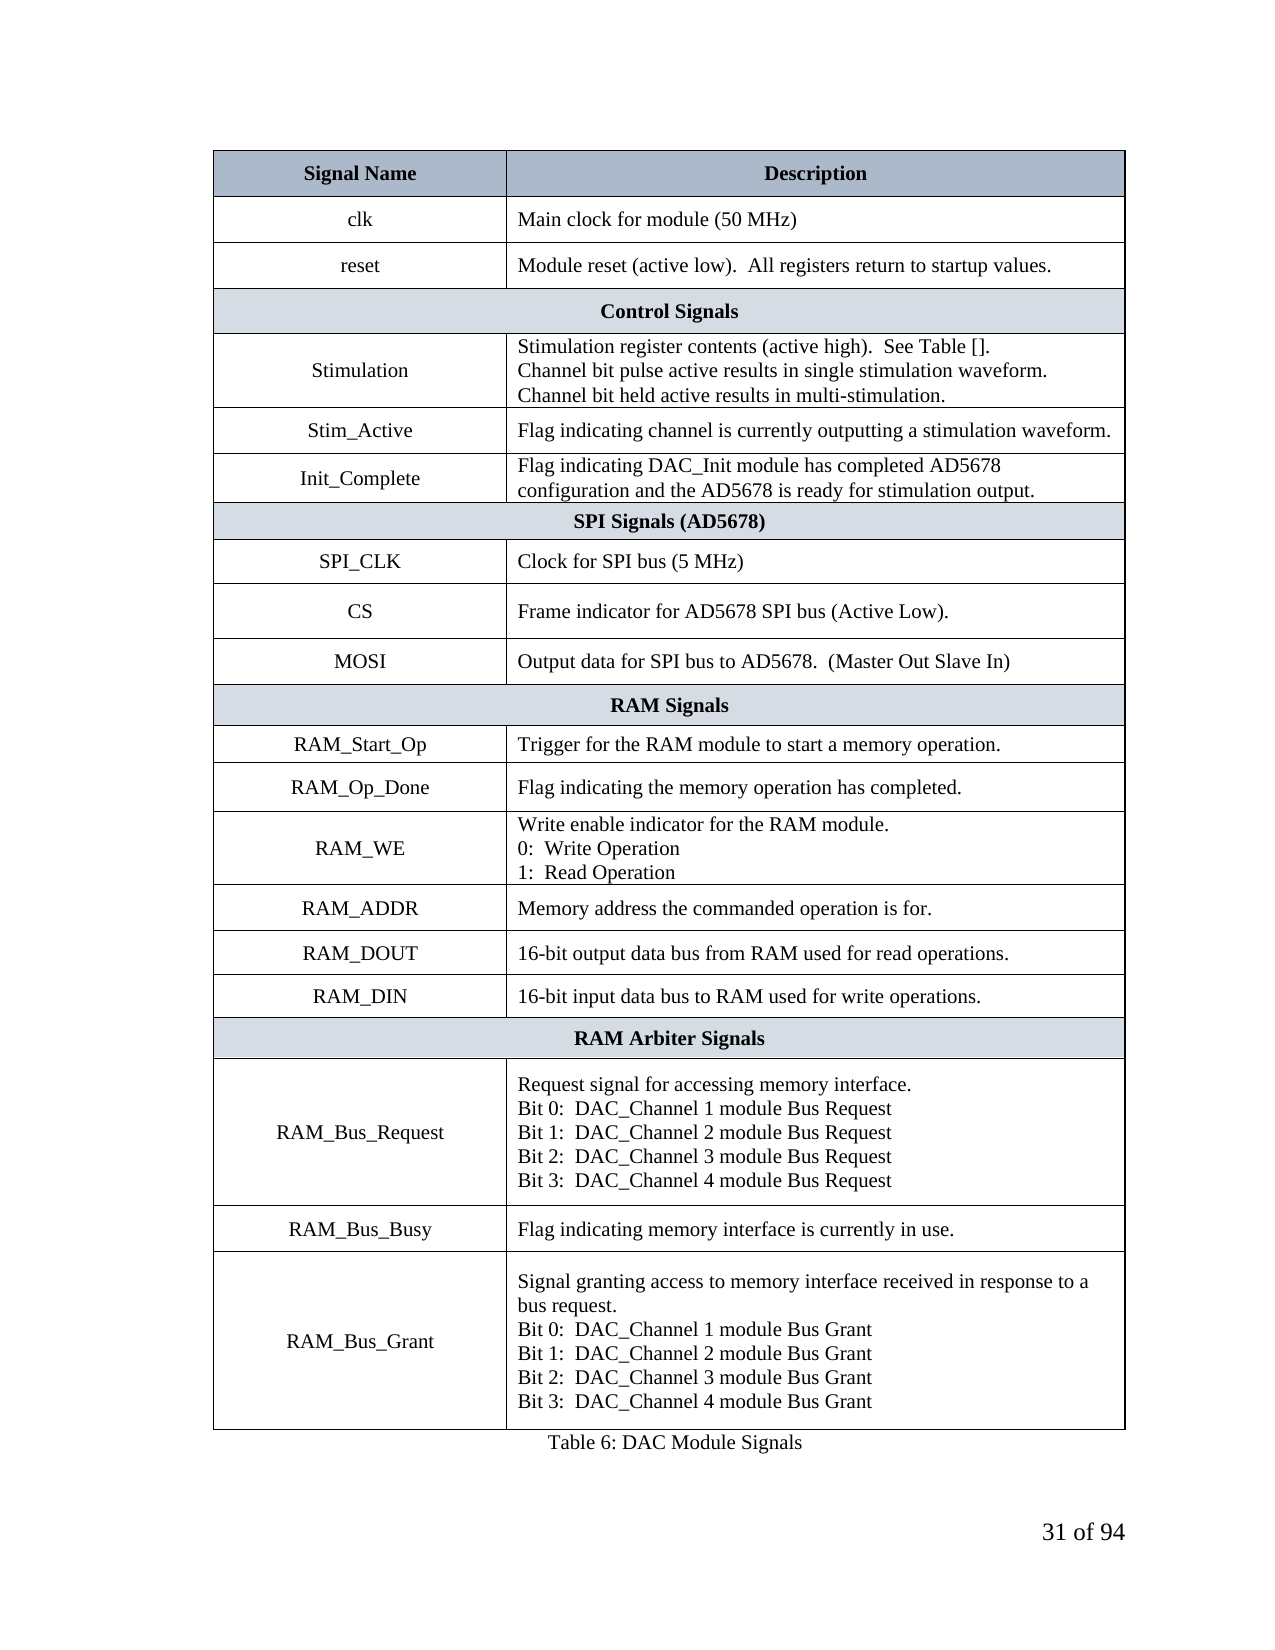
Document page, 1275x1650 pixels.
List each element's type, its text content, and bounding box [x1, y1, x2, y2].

table_cell Output data for SPI bus to AD5678. (Master Out Slave In) [507, 639, 1124, 684]
table_cell MOSI [214, 639, 506, 684]
table_cell Stim_Active [214, 408, 506, 452]
table_cell Trigger for the RAM module to start a memory operation. [507, 726, 1124, 762]
table_cell reset [214, 243, 506, 287]
table_cell Flag indicating the memory operation has completed. [507, 763, 1124, 811]
table_cell 16-bit output data bus from RAM used for read operations. [507, 931, 1124, 974]
table_cell RAM Signals [214, 685, 1124, 725]
table_header Signal Name [214, 151, 506, 196]
table_cell Signal granting access to memory interface received in response to a bus request. Bit 0: DAC_Channel 1 module Bus Grant Bit 1: DAC_Channel 2 module Bus Grant Bit 2: DAC_Channel 3 module Bus Grant Bit 3: DAC_Channel 4 module Bus Grant [507, 1252, 1124, 1429]
table_cell RAM_Bus_Grant [214, 1252, 506, 1429]
text Table 6: DAC Module Signals [225, 1430, 1125, 1454]
table_cell Stimulation [214, 334, 506, 407]
table_cell CS [214, 584, 506, 638]
table_cell Flag indicating DAC_Init module has completed AD5678 configuration and the AD5678 is ready for stimulation output. [507, 454, 1124, 502]
table_cell Request signal for accessing memory interface. Bit 0: DAC_Channel 1 module Bus Request Bit 1: DAC_Channel 2 module Bus Request Bit 2: DAC_Channel 3 module Bus Request Bit 3: DAC_Channel 4 module Bus Request [507, 1059, 1124, 1205]
table_cell RAM_DOUT [214, 931, 506, 974]
table_cell RAM Arbiter Signals [214, 1018, 1124, 1057]
table_cell Flag indicating memory interface is currently in use. [507, 1206, 1124, 1251]
table_cell Memory address the commanded operation is for. [507, 885, 1124, 930]
table_cell SPI Signals (AD5678) [214, 503, 1124, 539]
table_cell Stimulation register contents (active high). See Table []. Channel bit pulse active results in single stimulation waveform. Channel bit held active results in multi-stimulation. [507, 334, 1124, 407]
table_cell RAM_WE [214, 812, 506, 884]
table_cell RAM_Bus_Request [214, 1059, 506, 1205]
table_cell RAM_Op_Done [214, 763, 506, 811]
table_cell RAM_Start_Op [214, 726, 506, 762]
table_cell RAM_ADDR [214, 885, 506, 930]
table_cell Main clock for module (50 MHz) [507, 197, 1124, 242]
table_header Description [507, 151, 1124, 196]
table_cell Frame indicator for AD5678 SPI bus (Active Low). [507, 584, 1124, 638]
table_cell Module reset (active low). All registers return to startup values. [507, 243, 1124, 287]
table_cell Write enable indicator for the RAM module. 0: Write Operation 1: Read Operation [507, 812, 1124, 884]
table_cell Control Signals [214, 289, 1124, 333]
table_cell Init_Complete [214, 454, 506, 502]
table_cell 16-bit input data bus to RAM used for write operations. [507, 975, 1124, 1017]
table_cell clk [214, 197, 506, 242]
table_cell RAM_DIN [214, 975, 506, 1017]
table_cell Clock for SPI bus (5 MHz) [507, 540, 1124, 583]
table_cell Flag indicating channel is currently outputting a stimulation waveform. [507, 408, 1124, 452]
table_cell SPI_CLK [214, 540, 506, 583]
table_cell RAM_Bus_Busy [214, 1206, 506, 1251]
